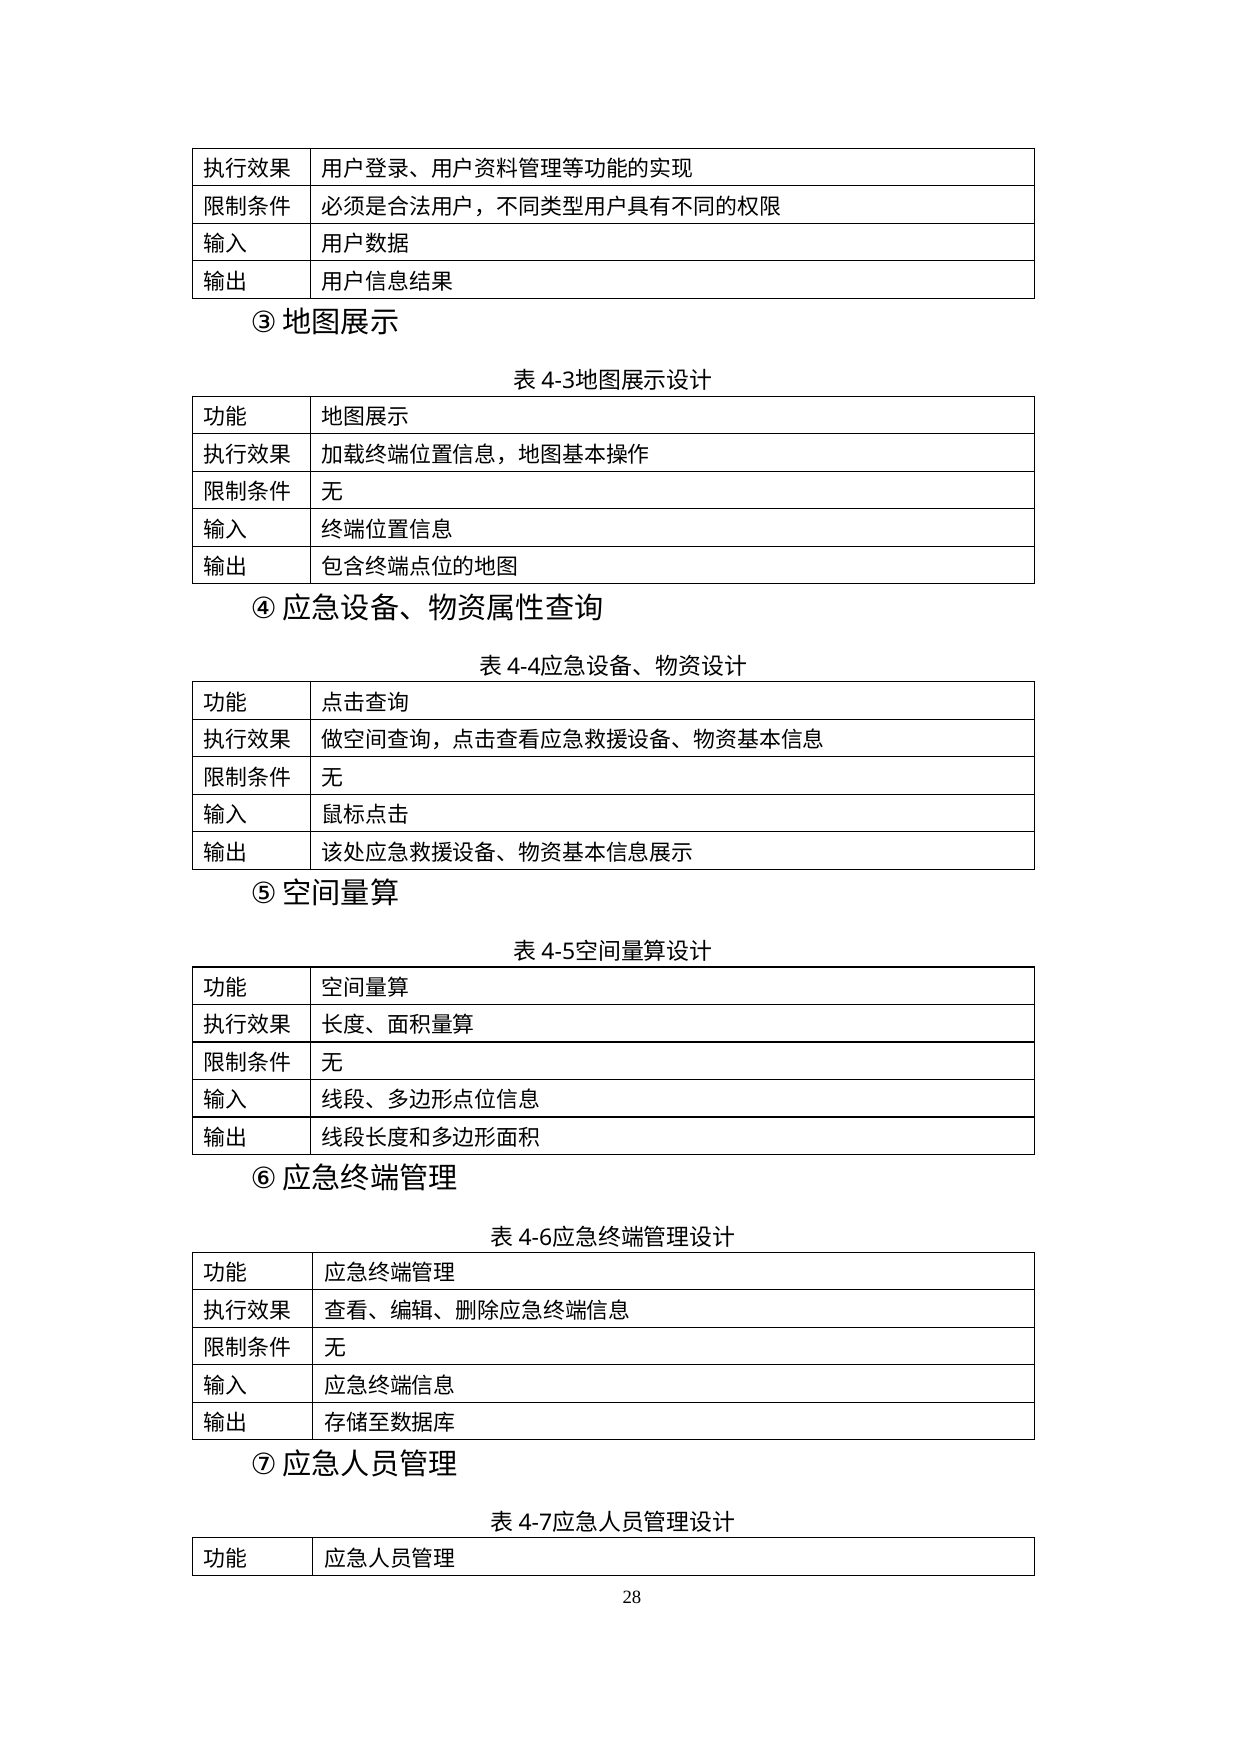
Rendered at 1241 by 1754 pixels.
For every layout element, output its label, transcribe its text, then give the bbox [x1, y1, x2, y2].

table_cell 线段长度和多边形面积 [311, 1118, 1034, 1154]
table_cell 输出 [193, 1118, 310, 1154]
table_cell 限制条件 [193, 1328, 312, 1364]
table_cell 该处应急救援设备、物资基本信息展示 [311, 832, 1034, 868]
table_header 应急终端管理 [313, 1253, 1034, 1289]
table_cell 用户信息结果 [311, 261, 1034, 298]
table_header 功能 [193, 1538, 312, 1575]
table_cell 执行效果 [193, 1005, 310, 1041]
text ⑦应急人员管理 [192, 1440, 1033, 1483]
table_cell 做空间查询，点击查看应急救援设备、物资基本信息 [311, 720, 1034, 756]
table_cell 必须是合法用户，不同类型用户具有不同的权限 [311, 186, 1034, 223]
table_cell 无 [311, 472, 1034, 508]
table_cell 无 [311, 757, 1034, 793]
table_cell 执行效果 [193, 434, 310, 471]
table_cell 输入 [193, 509, 310, 546]
table_cell 限制条件 [193, 1043, 310, 1079]
table_header 功能 [193, 682, 310, 718]
table_cell 存储至数据库 [313, 1403, 1034, 1439]
table_header 功能 [193, 397, 310, 433]
table_cell 限制条件 [193, 472, 310, 508]
table_cell 长度、面积量算 [311, 1005, 1034, 1041]
table_cell 输出 [193, 261, 310, 298]
table_cell 执行效果 [193, 1290, 312, 1327]
table_cell 查看、编辑、删除应急终端信息 [313, 1290, 1034, 1327]
table_header 应急人员管理 [313, 1538, 1034, 1575]
table_cell 无 [313, 1328, 1034, 1364]
table_cell 执行效果 [193, 149, 310, 185]
table_cell 无 [311, 1043, 1034, 1079]
table_cell 限制条件 [193, 757, 310, 793]
text ⑤空间量算 [192, 870, 1033, 912]
table_cell 鼠标点击 [311, 795, 1034, 831]
table_cell 限制条件 [193, 186, 310, 223]
table_cell 加载终端位置信息，地图基本操作 [311, 434, 1034, 471]
table_header 地图展示 [311, 397, 1034, 433]
table_cell 输入 [193, 795, 310, 831]
table_header 功能 [193, 968, 310, 1004]
table_cell 用户数据 [311, 224, 1034, 260]
table_cell 输入 [193, 224, 310, 260]
table_cell 输入 [193, 1365, 312, 1402]
table_cell 输出 [193, 1403, 312, 1439]
table_cell 执行效果 [193, 720, 310, 756]
text ④应急设备、物资属性查询 [192, 584, 1033, 627]
text ⑥应急终端管理 [192, 1155, 1033, 1197]
table_cell 输出 [193, 547, 310, 583]
table_cell 线段、多边形点位信息 [311, 1080, 1034, 1116]
table_cell 终端位置信息 [311, 509, 1034, 546]
table_cell 输入 [193, 1080, 310, 1116]
table_cell 用户登录、用户资料管理等功能的实现 [311, 149, 1034, 185]
table_header 空间量算 [311, 968, 1034, 1004]
table_cell 输出 [193, 832, 310, 868]
text ③地图展示 [192, 299, 1033, 341]
table_header 功能 [193, 1253, 312, 1289]
table_cell 应急终端信息 [313, 1365, 1034, 1402]
table_header 点击查询 [311, 682, 1034, 718]
table_cell 包含终端点位的地图 [311, 547, 1034, 583]
